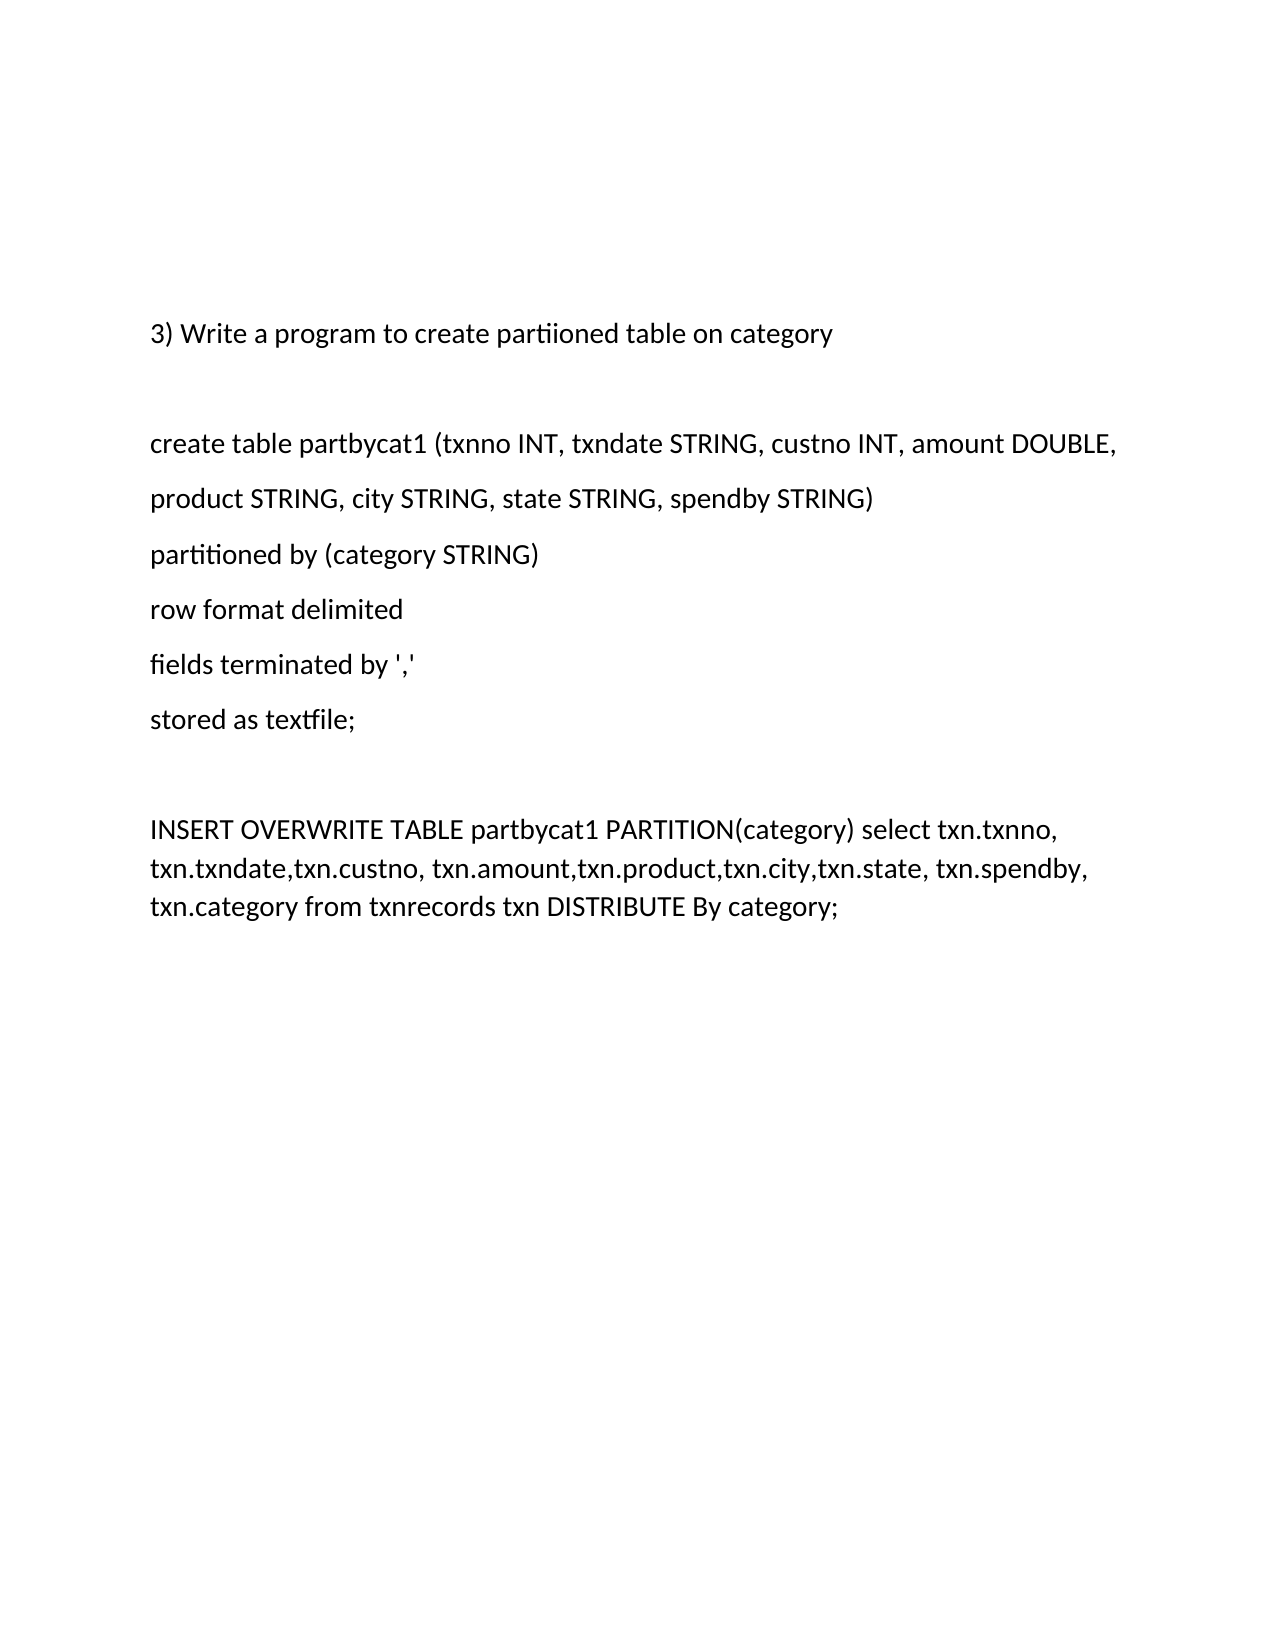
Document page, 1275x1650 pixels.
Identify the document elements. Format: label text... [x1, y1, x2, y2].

text fields terminated by ',' [150, 646, 1125, 682]
text 3) Write a program to create partiioned table on category [150, 315, 1125, 351]
text create table partbycat1 (txnno INT, txndate STRING, custno INT, amount DOUBLE, [150, 426, 1125, 461]
text row format delimited [150, 591, 1125, 626]
text stored as textfile; [150, 701, 1125, 737]
text partitioned by (category STRING) [150, 536, 1125, 571]
text product STRING, city STRING, state STRING, spendby STRING) [150, 481, 1125, 516]
text INSERT OVERWRITE TABLE partbycat1 PARTITION(category) select txn.txnno, txn.txndate,txn.custno, txn.amount,txn.product,txn.city,txn.state, txn.spendby, txn.category from txnrecords txn DISTRIBUTE By category; [150, 811, 1125, 924]
